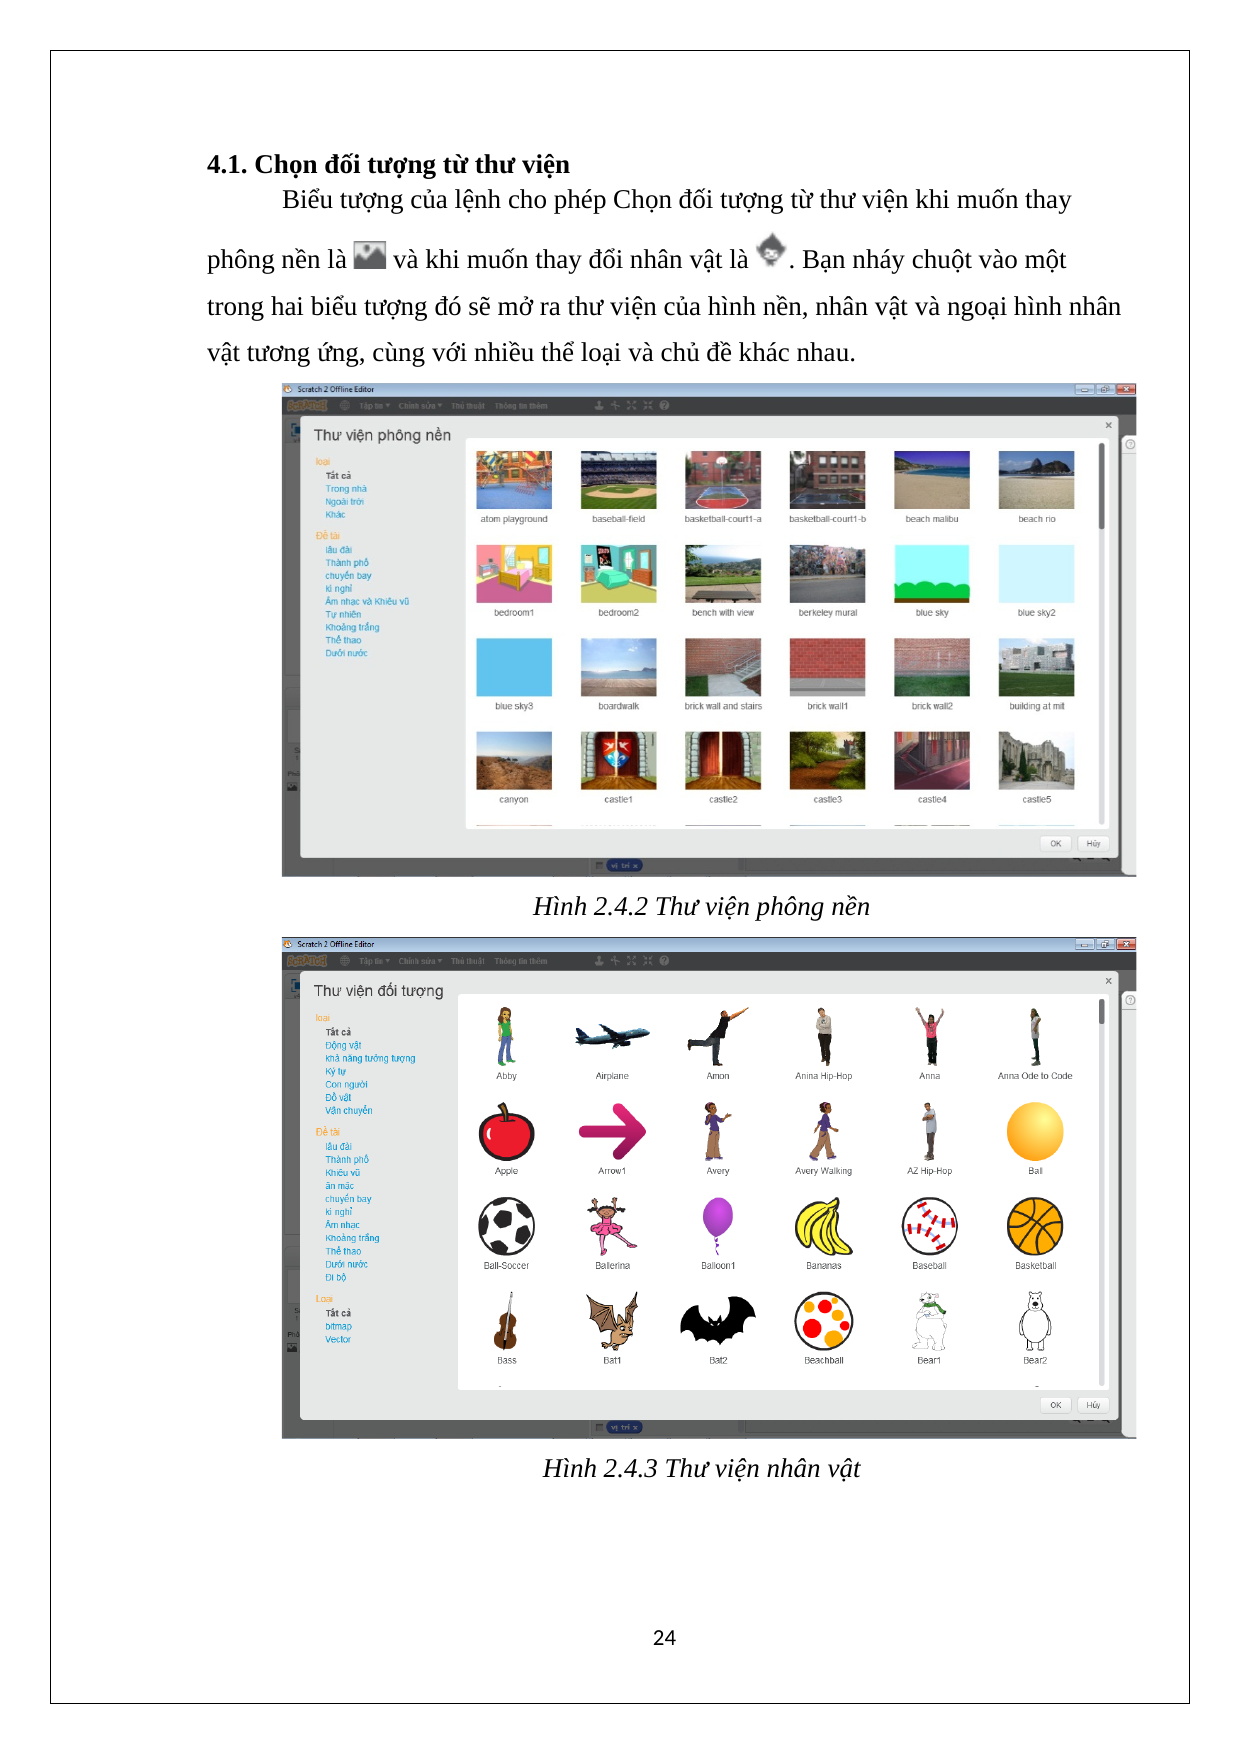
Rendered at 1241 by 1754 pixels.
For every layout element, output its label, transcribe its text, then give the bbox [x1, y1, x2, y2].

text Biểu tượng của lệnh cho phép Chọn đối tượng từ thư viện khi muốn thay phông nền là và khi muốn thay đổi nhân vật là . Bạn nháy chuột vào một trong hai biểu tượng đó sẽ mở ra thư viện của hình nền, nhân vật và ngoại hình nhân vật tương ứng, cùng với nhiều thể loại và chủ đề khác nhau. [207, 183, 1122, 367]
subtitle 4.1. Chọn đối tượng từ thư viện [207, 148, 1122, 179]
picture [353, 241, 387, 269]
picture [755, 230, 789, 269]
text Hình 2.4.2 Thư viện phông nền [207, 891, 1122, 922]
picture [281, 937, 1137, 1439]
text Hình 2.4.3 Thư viện nhân vật [207, 1452, 1122, 1483]
picture [281, 383, 1137, 877]
